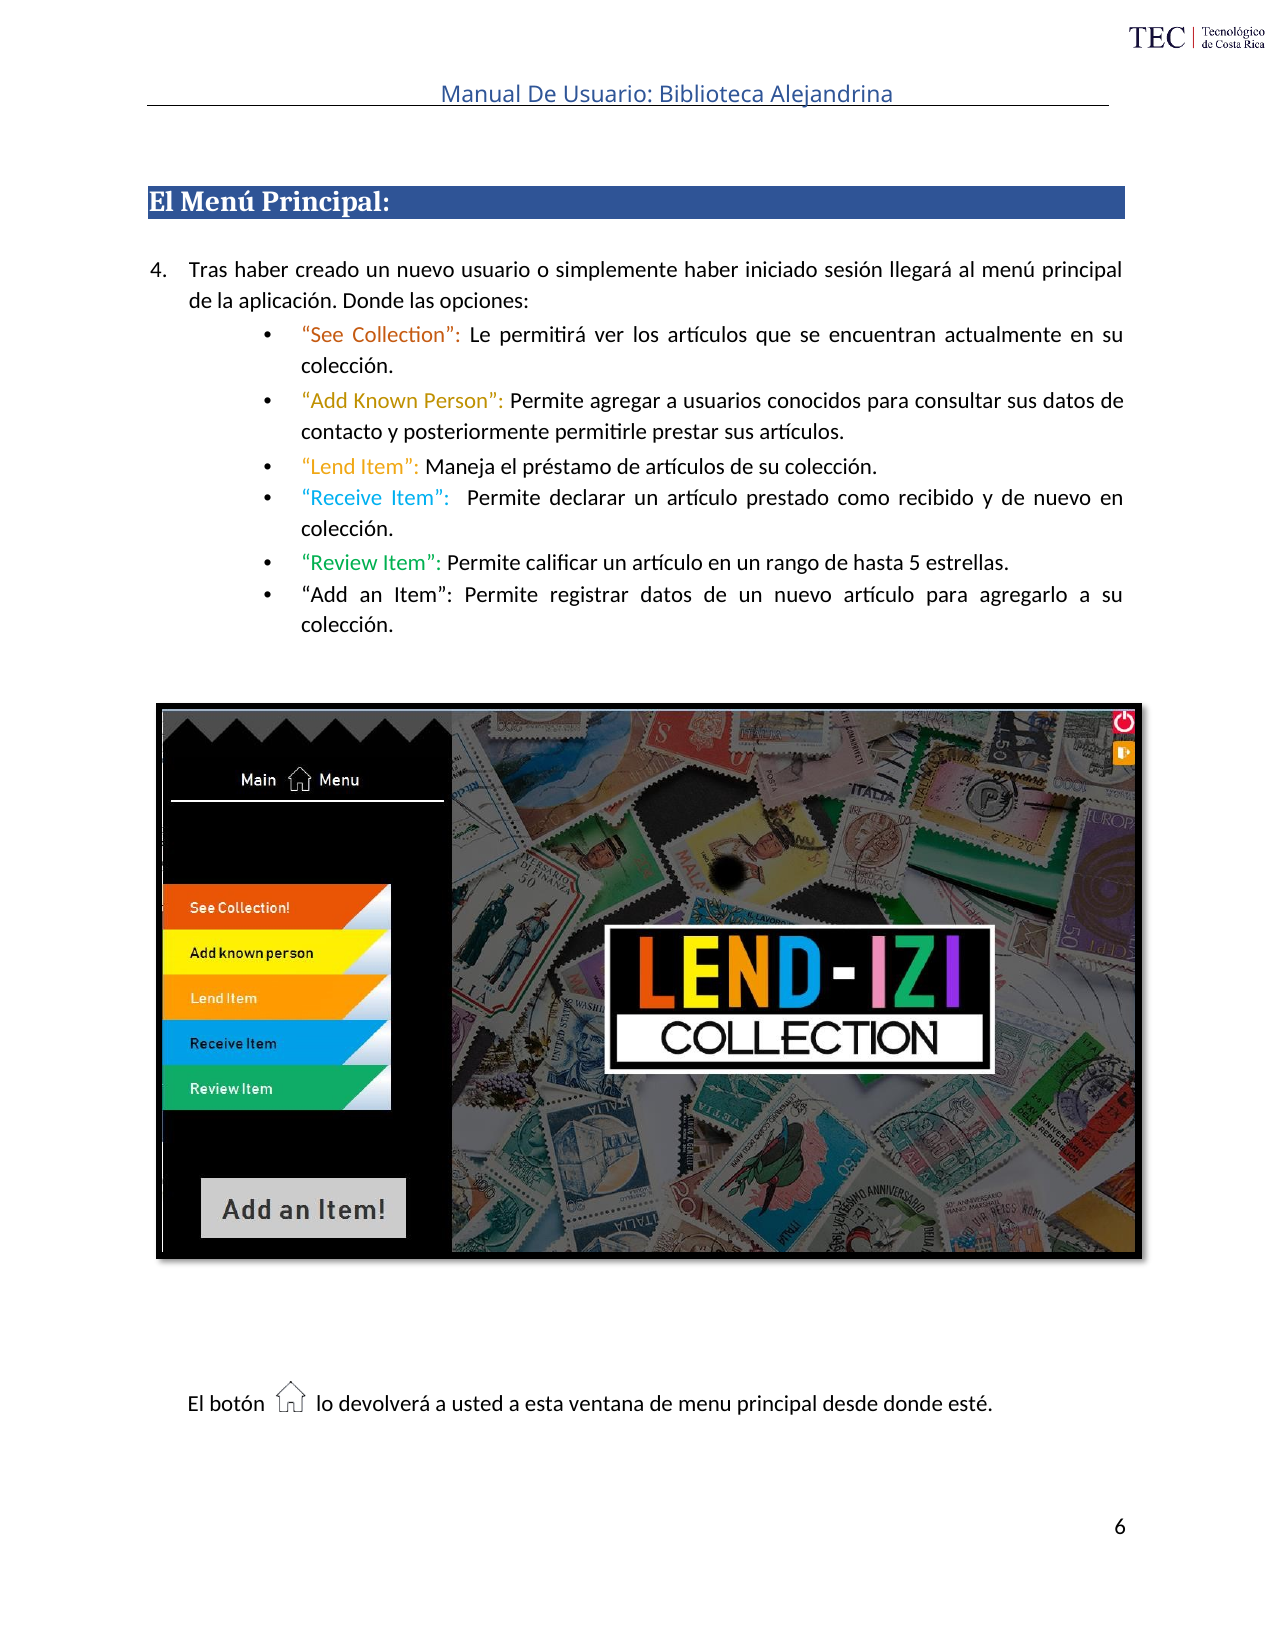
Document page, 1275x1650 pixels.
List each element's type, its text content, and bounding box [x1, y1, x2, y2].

list Tras haber creado un nuevo usuario o simplemente haber iniciado sesión llegará al menú principal de la aplicación. Donde las opciones: [150, 255, 1125, 314]
list “Review Item”: Permite calificar un artículo en un rango de hasta 5 estrellas. [263, 548, 1125, 577]
list “See Collection”: Le permitirá ver los artículos que se encuentran actualmente en su colección. [263, 321, 1125, 379]
list “Add Known Person”: Permite agregar a usuarios conocidos para consultar sus datos de contacto y posteriormente permitirle prestar sus artículos. [263, 386, 1125, 445]
list “Receive Item”: Permite declarar un artículo prestado como recibido y de nuevo en colección. [263, 483, 1125, 542]
picture [151, 698, 1155, 1271]
picture [1124, 0, 1269, 75]
list “Add an Item”: Permite registrar datos de un nuevo artículo para agregarlo a su colección. [263, 580, 1125, 638]
picture [275, 1381, 306, 1412]
text El Menú Principal: [148, 186, 1125, 219]
text El botón lo devolverá a usted a esta ventana de menu principal desde donde esté. [187, 1381, 1125, 1417]
list “Lend Item”: Maneja el préstamo de artículos de su colección. [263, 452, 1125, 480]
